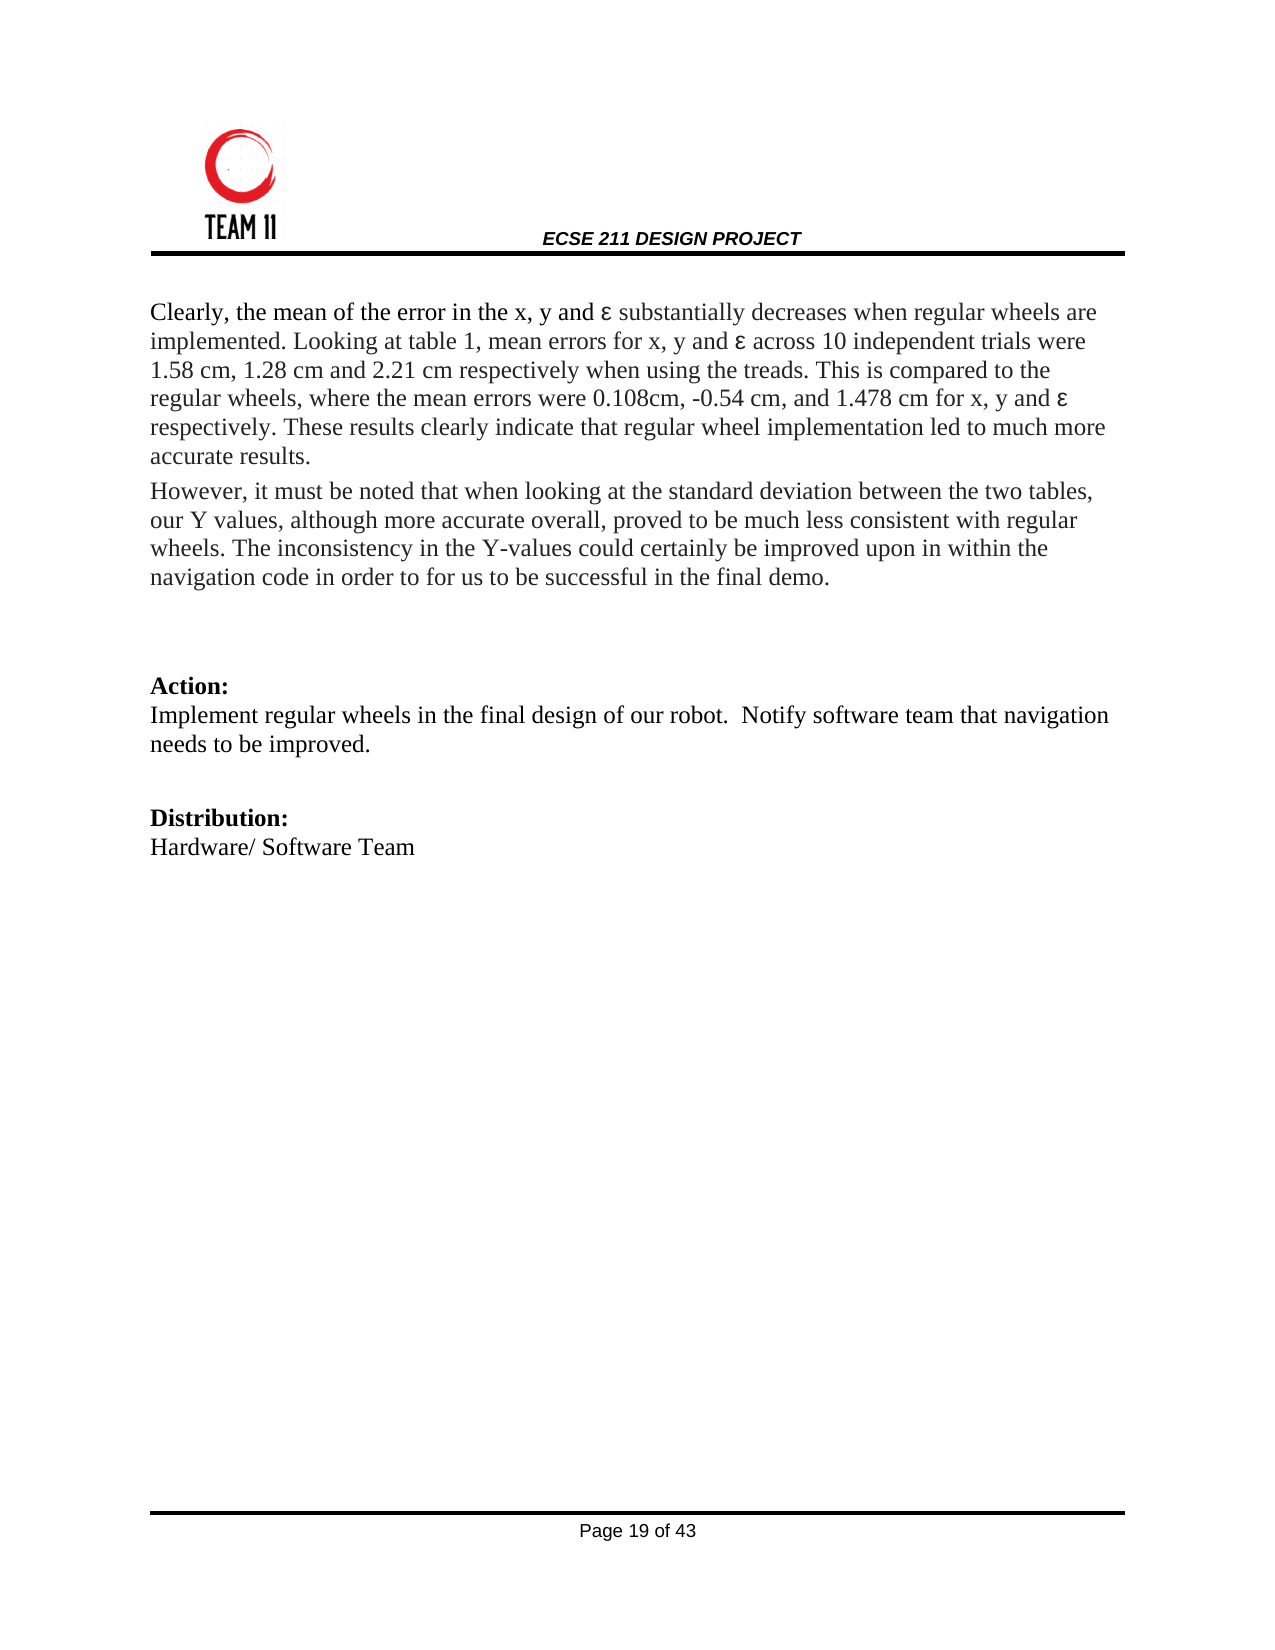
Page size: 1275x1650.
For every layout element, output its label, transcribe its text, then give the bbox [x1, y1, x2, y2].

subtitle Distribution: Hardware/ Software Team [150, 774, 1125, 861]
text Clearly, the mean of the error in the x, y and ε substantially decreases when regular wheels are implemented. Looking at table 1, mean errors for x, y and ε across 10 independent trials were 1.58 cm, 1.28 cm and 2.21 cm respectively when using the treads. This is compared to the regular wheels, where the mean errors were 0.108cm, -0.54 cm, and 1.478 cm for x, y and ε respectively. These results clearly indicate that regular wheel implementation led to much more accurate results. [150, 297, 1125, 470]
text However, it must be noted that when looking at the standard deviation between the two tables, our Y values, although more accurate overall, proved to be much less consistent with regular wheels. The inconsistency in the Y-values could certainly be improved upon in within the navigation code in order to for us to be successful in the final demo. [150, 476, 1125, 591]
picture [197, 120, 286, 245]
text Action: Implement regular wheels in the final design of our robot. Notify software team that navigation needs to be improved. [150, 643, 1125, 758]
